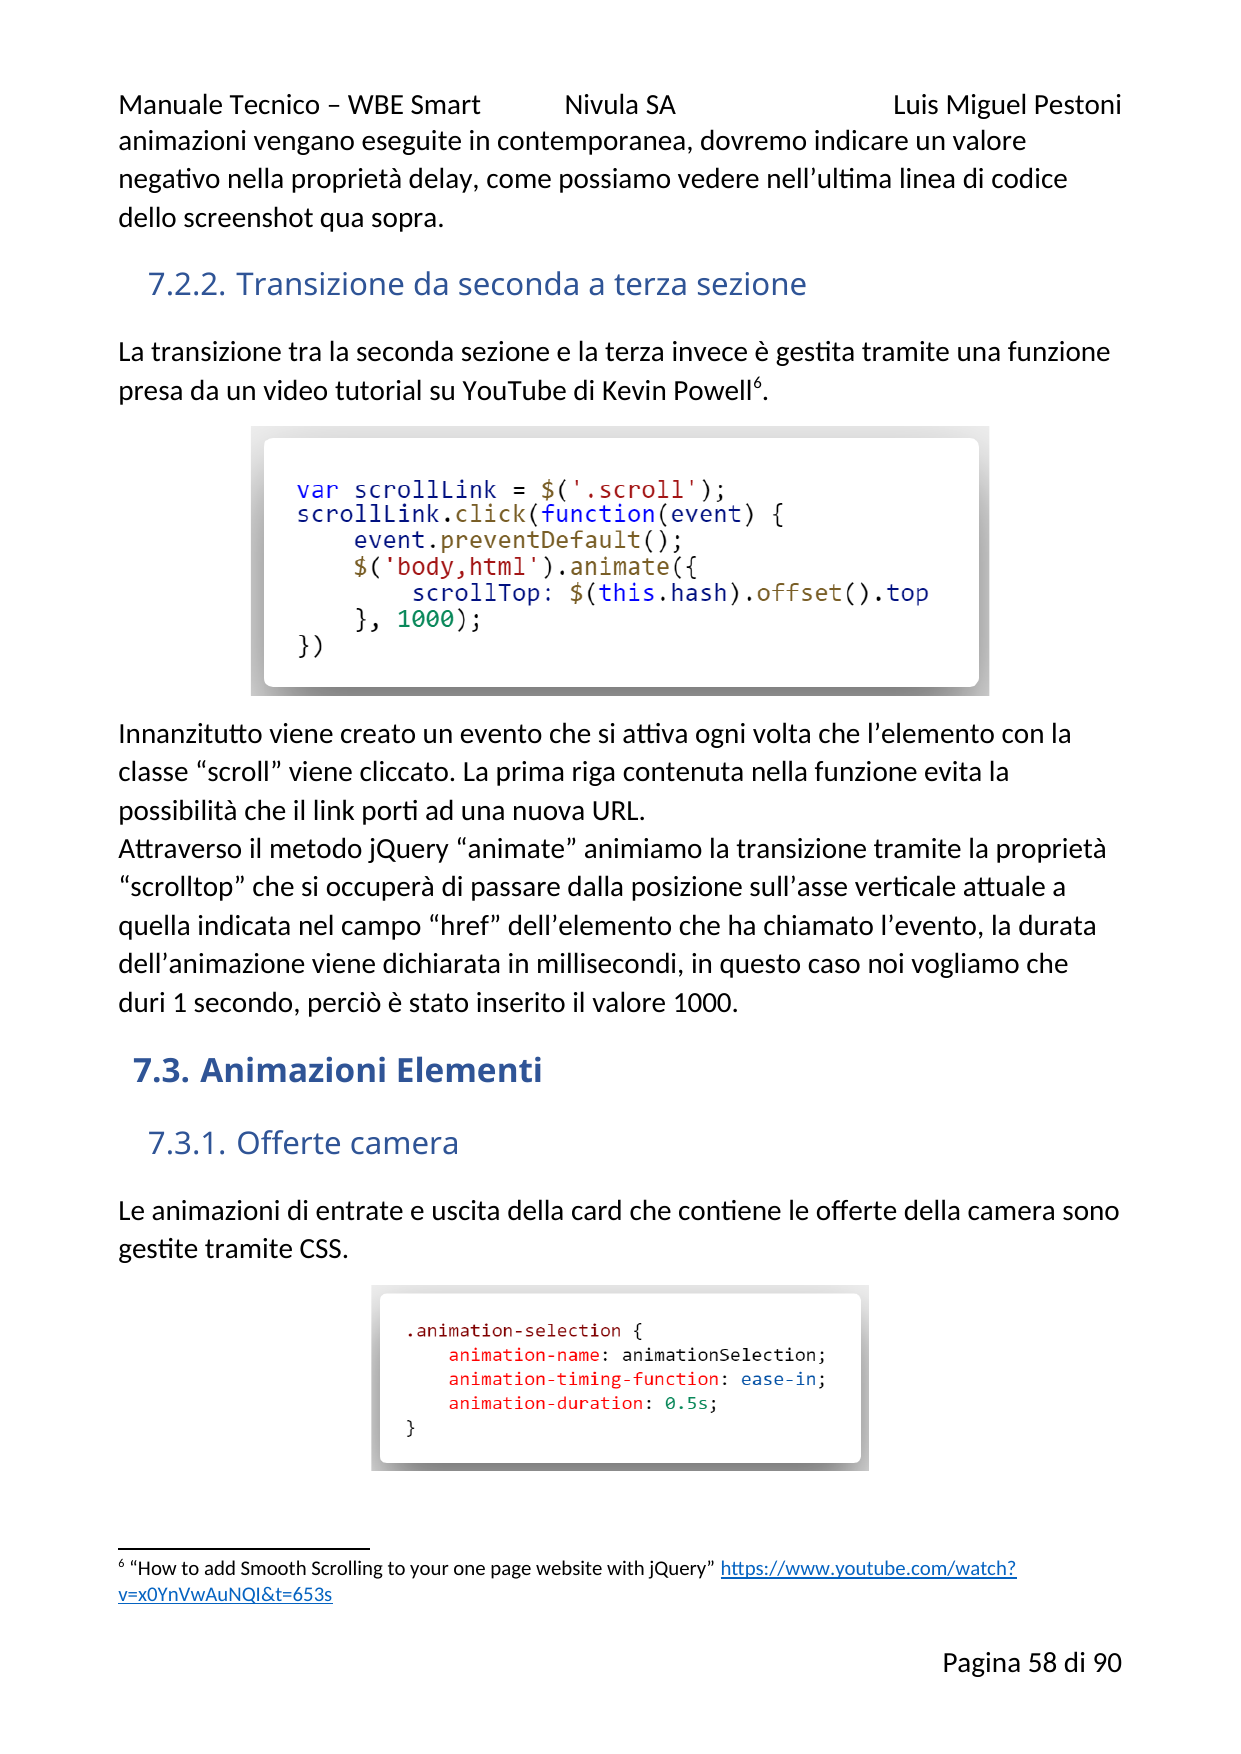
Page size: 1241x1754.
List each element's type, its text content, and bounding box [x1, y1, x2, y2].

subtitle Offerte camera [148, 1121, 1122, 1164]
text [118, 122, 1122, 234]
text Innanzitutto viene creato un evento che si attiva ogni volta che l’elemento con la classe “scroll” viene cliccato. La prima riga contenuta nella funzione evita la possibilità che il link porti ad una nuova URL. Attraverso il metodo jQuery “animate” animiamo la transizione tramite la proprietà “scrolltop” che si occuperà di passare dalla posizione sull’asse verticale attuale a quella indicata nel campo “href” dell’elemento che ha chiamato l’evento, la durata dell’animazione viene dichiarata in millisecondi, in questo caso noi vogliamo che duri 1 secondo, perciò è stato inserito il valore 1000. [118, 715, 1122, 1019]
subtitle Animazioni Elementi [133, 1047, 1122, 1093]
picture [250, 426, 990, 696]
text La transizione tra la seconda sezione e la terza invece è gestita tramite una funzione presa da un video tutorial su YouTube di Kevin Powell. [118, 333, 1122, 407]
picture [371, 1285, 869, 1471]
subtitle Transizione da seconda a terza sezione [148, 262, 1122, 305]
text Le animazioni di entrate e uscita della card che contiene le offerte della camera sono gestite tramite CSS. [118, 1192, 1122, 1266]
